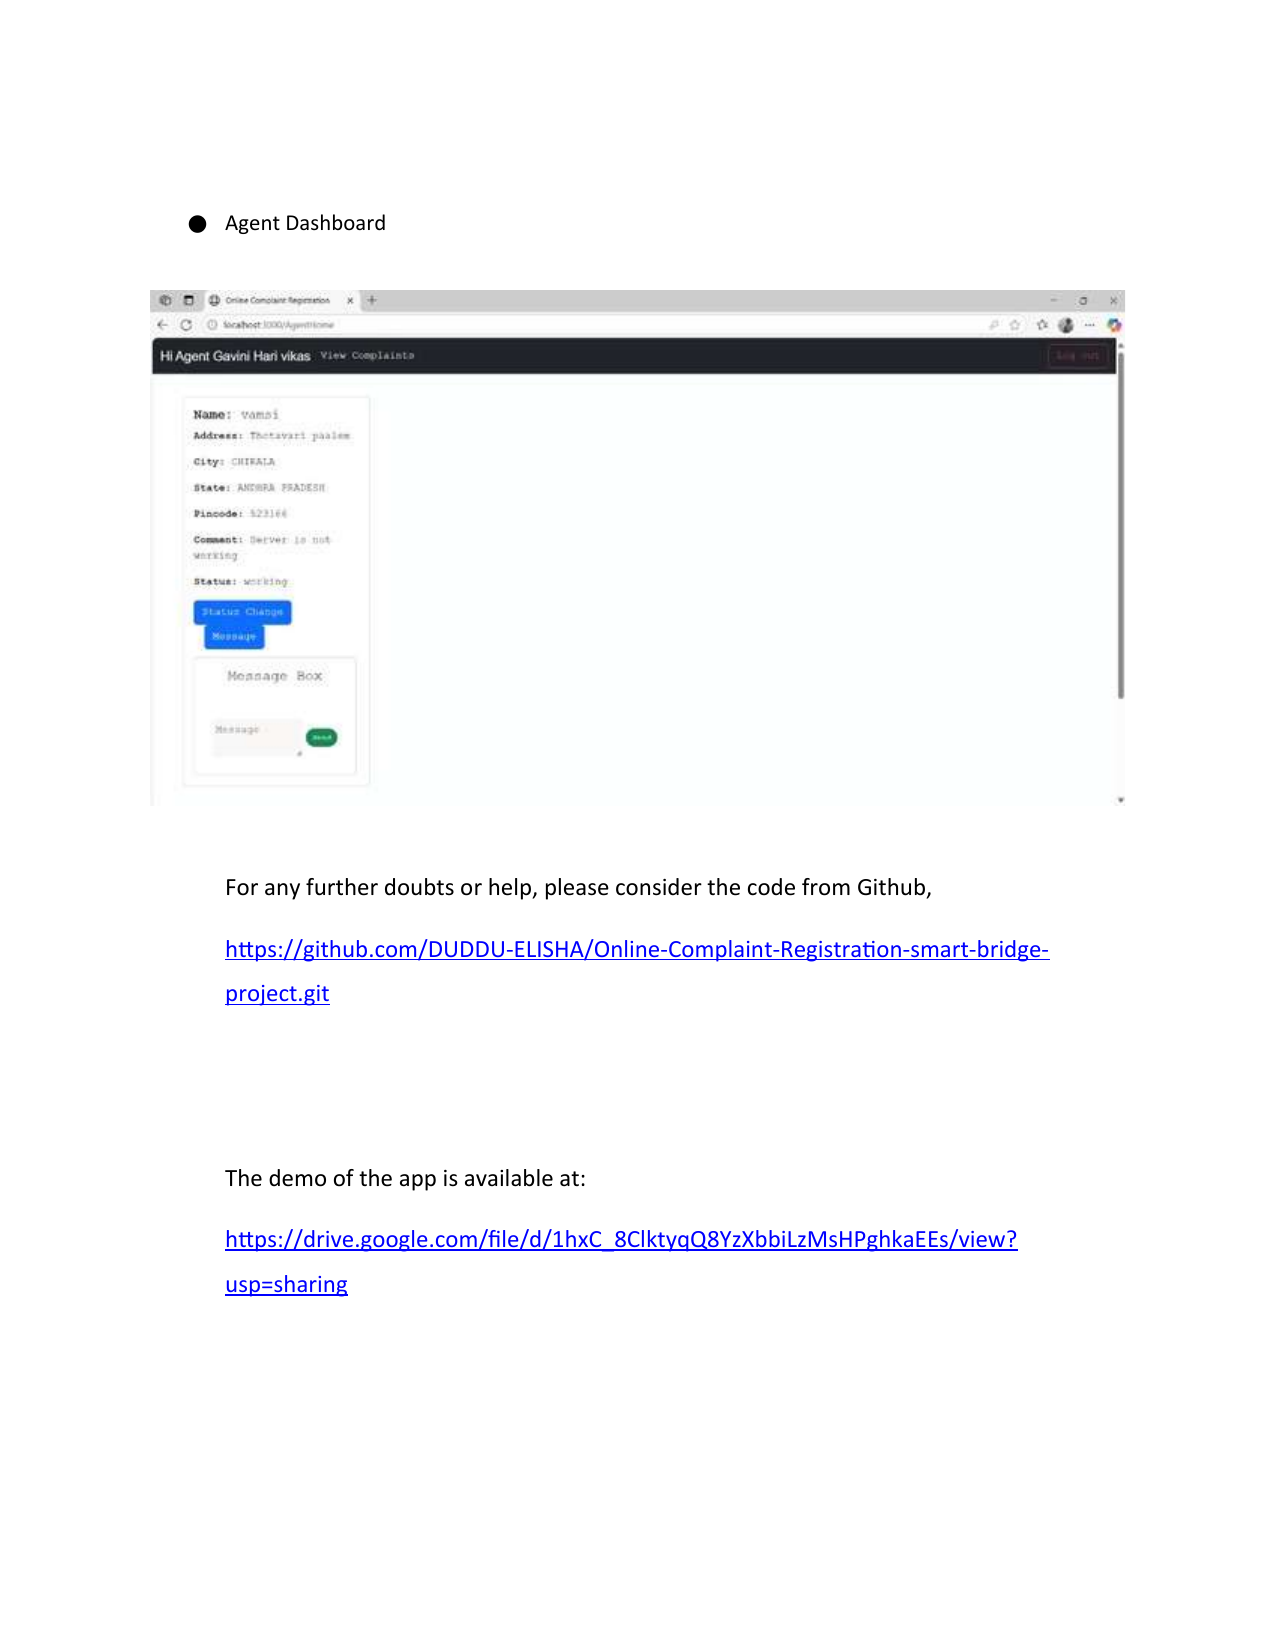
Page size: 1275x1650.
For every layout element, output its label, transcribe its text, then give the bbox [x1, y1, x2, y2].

list Agent Dashboard [187, 197, 1125, 244]
text For any further doubts or help, please consider the code from Github, [225, 871, 1066, 902]
text The demo of the app is available at: [225, 1162, 1066, 1192]
text https://drive.google.com/file/d/1hxC_8ClktyqQ8YzXbbiLzMsHPghkaEEs/view?usp=sharing [225, 1223, 1066, 1299]
text https://github.com/DUDDU-ELISHA/Online-Complaint-Registration-smart-bridge-project.git [225, 933, 1066, 1008]
picture [150, 290, 1125, 806]
